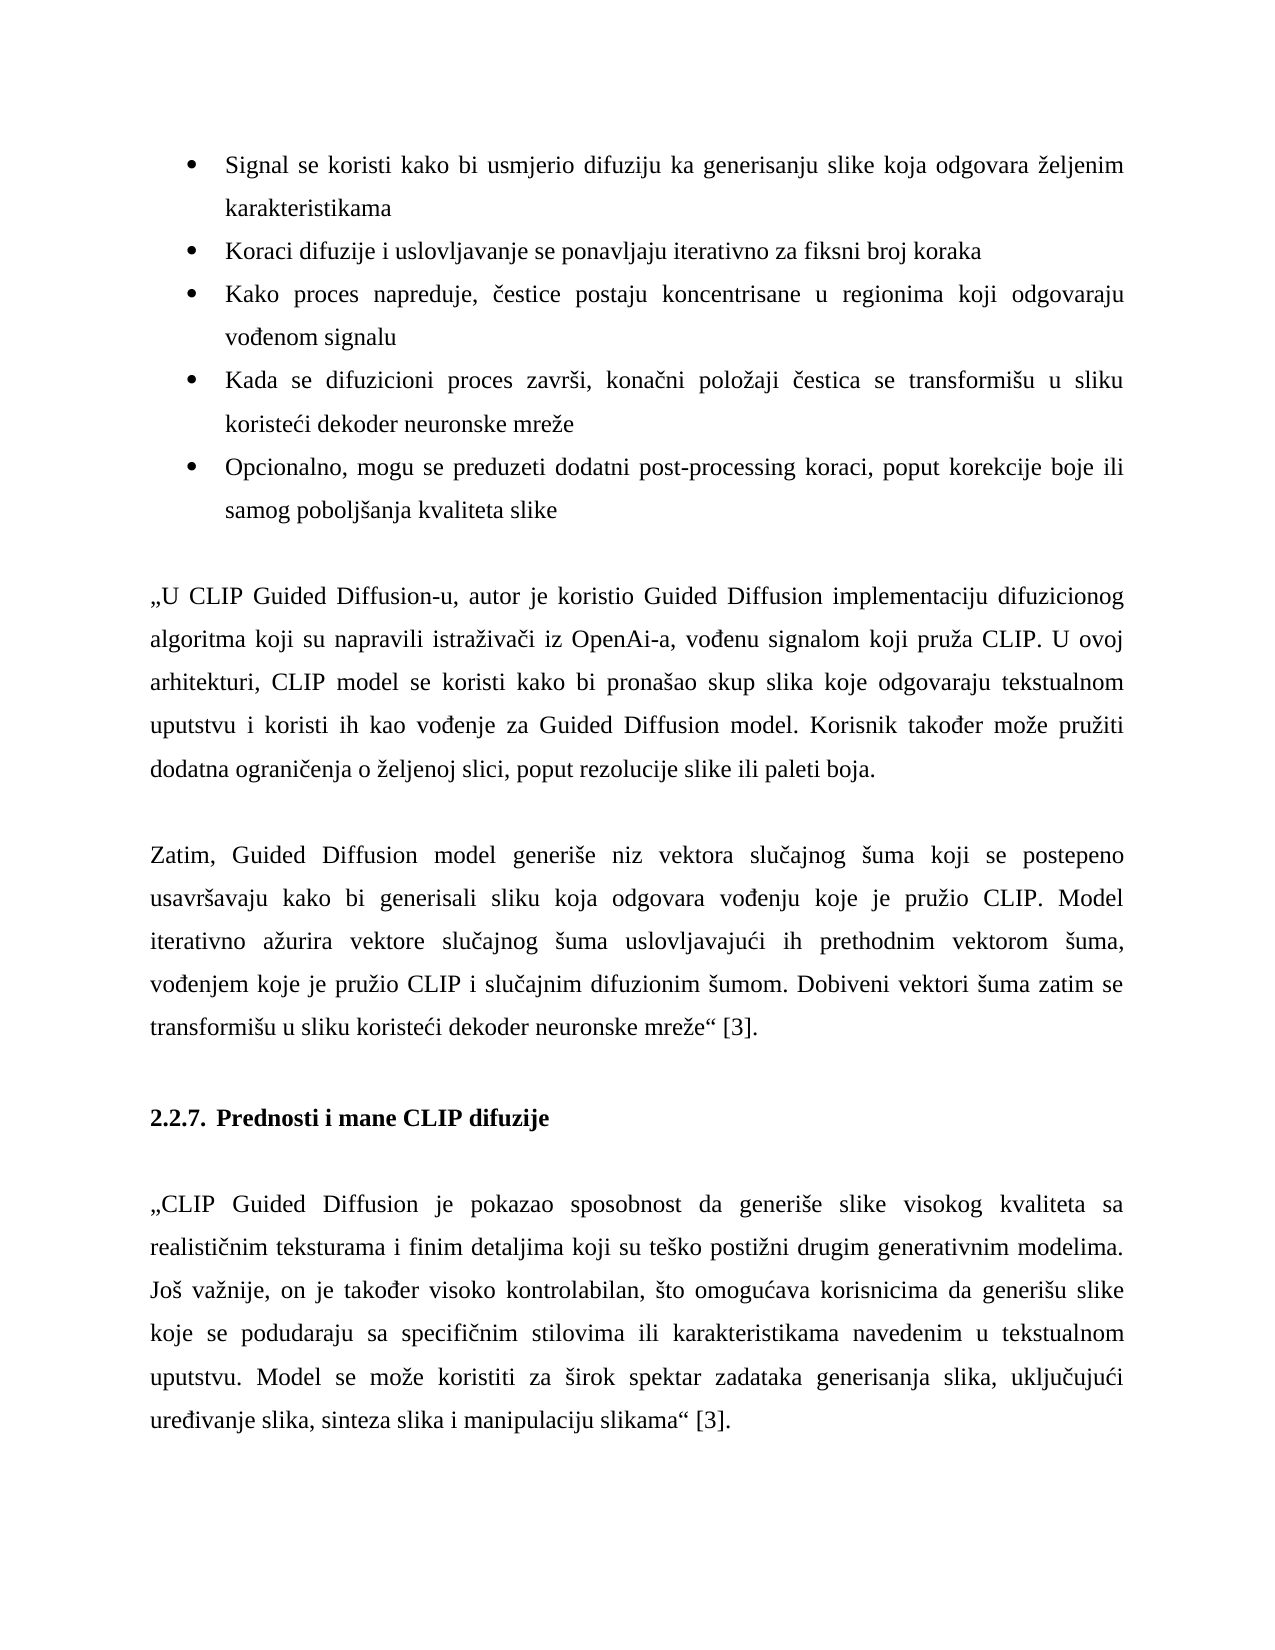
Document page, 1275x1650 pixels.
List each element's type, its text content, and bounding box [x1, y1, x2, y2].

list Opcionalno, mogu se preduzeti dodatni post-processing koraci, poput korekcije boje ili samog poboljšanja kvaliteta slike [187, 452, 1125, 524]
text „U CLIP Guided Diffusion-u, autor je koristio Guided Diffusion implementaciju difuzicionog algoritma koji su napravili istraživači iz OpenAi-a, vođenu signalom koji pruža CLIP. U ovoj arhitekturi, CLIP model se koristi kako bi pronašao skup slika koje odgovaraju tekstualnom uputstvu i koristi ih kao vođenje za Guided Diffusion model. Korisnik također može pružiti dodatna ograničenja o željenoj slici, poput rezolucije slike ili paleti boja. [150, 581, 1125, 782]
text „CLIP Guided Diffusion je pokazao sposobnost da generiše slike visokog kvaliteta sa realističnim teksturama i finim detaljima koji su teško postižni drugim generativnim modelima. Još važnije, on je također visoko kontrolabilan, što omogućava korisnicima da generišu slike koje se podudaraju sa specifičnim stilovima ili karakteristikama navedenim u tekstualnom uputstvu. Model se može koristiti za širok spektar zadataka generisanja slika, uključujući uređivanje slika, sinteza slika i manipulaciju slikama“. [150, 1189, 1125, 1433]
list Signal se koristi kako bi usmjerio difuziju ka generisanju slike koja odgovara željenim karakteristikama [187, 150, 1125, 222]
list Kada se difuzicioni proces završi, konačni položaji čestica se transformišu u sliku koristeći dekoder neuronske mreže [187, 366, 1125, 437]
list Kako proces napreduje, čestice postaju koncentrisane u regionima koji odgovaraju vođenom signalu [187, 279, 1125, 351]
text Zatim, Guided Diffusion model generiše niz vektora slučajnog šuma koji se postepeno usavršavaju kako bi generisali sliku koja odgovara vođenju koje je pružio CLIP. Model iterativno ažurira vektore slučajnog šuma uslovljavajući ih prethodnim vektorom šuma, vođenjem koje je pružio CLIP i slučajnim difuzionim šumom. Dobiveni vektori šuma zatim se transformišu u sliku koristeći dekoder neuronske mreže“. [150, 840, 1125, 1041]
list Koraci difuzije i uslovljavanje se ponavljaju iterativno za fiksni broj koraka [187, 236, 1125, 265]
subtitle Prednosti i mane CLIP difuzije [150, 1103, 1125, 1132]
